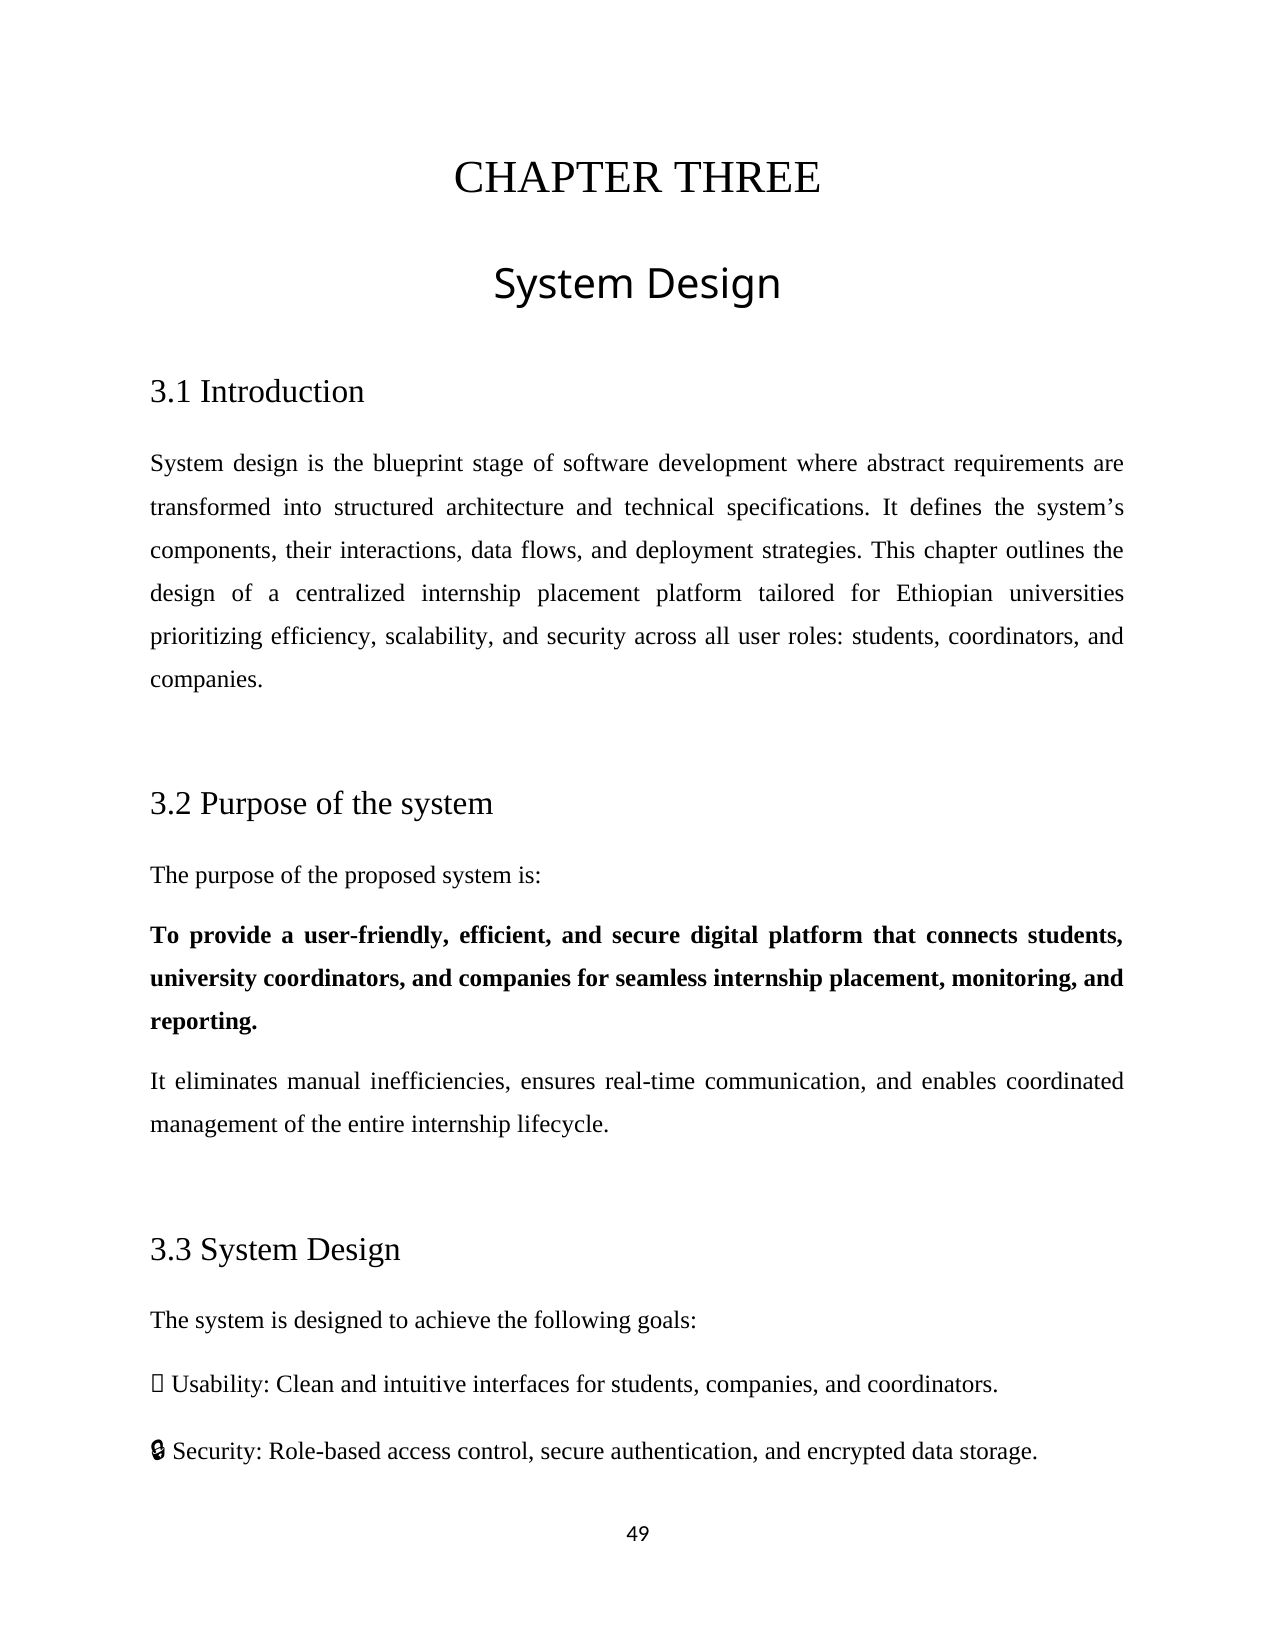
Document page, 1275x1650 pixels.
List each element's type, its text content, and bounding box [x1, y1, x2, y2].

text The system is designed to achieve the following goals: [150, 1306, 1125, 1334]
text 🔒 Security: Role-based access control, secure authentication, and encrypted data storage. [150, 1433, 1125, 1467]
text To provide a user-friendly, efficient, and secure digital platform that connects students, university coordinators, and companies for seamless internship placement, monitoring, and reporting. [150, 920, 1125, 1035]
subtitle CHAPTER THREE [150, 150, 1125, 203]
text The purpose of the proposed system is: [150, 860, 1125, 889]
text ✅ Usability: Clean and intuitive interfaces for students, companies, and coordinators. [150, 1365, 1125, 1399]
subtitle 3.1 Introduction [150, 372, 1125, 410]
text It eliminates manual inefficiencies, ensures real-time communication, and enables coordinated management of the entire internship lifecycle. [150, 1066, 1125, 1138]
text System design is the blueprint stage of software development where abstract requirements are transformed into structured architecture and technical specifications. It defines the system’s components, their interactions, data flows, and deployment strategies. This chapter outlines the design of a centralized internship placement platform tailored for Ethiopian universities prioritizing efficiency, scalability, and security across all user roles: students, coordinators, and companies. [150, 448, 1125, 693]
subtitle System Design [150, 254, 1125, 311]
subtitle 3.2 Purpose of the system [150, 784, 1125, 822]
subtitle 3.3 System Design [150, 1229, 1125, 1267]
